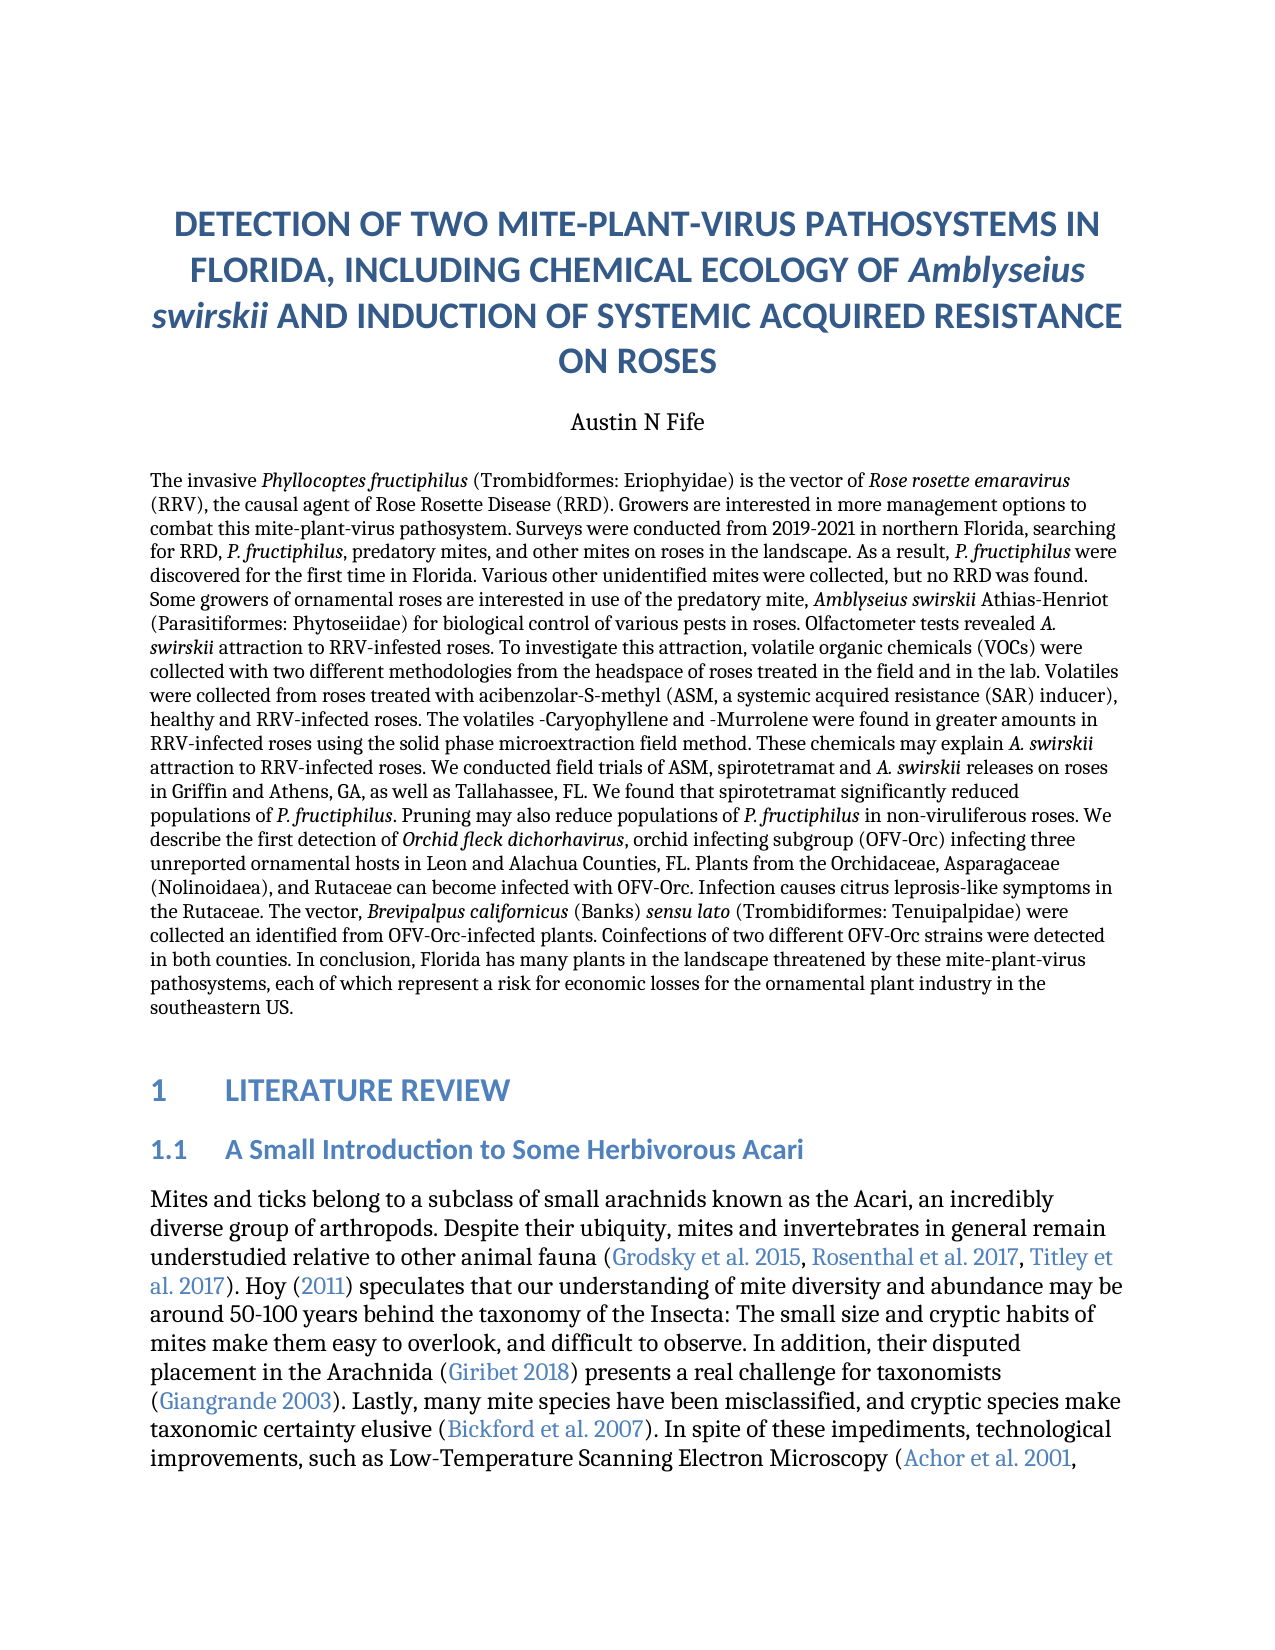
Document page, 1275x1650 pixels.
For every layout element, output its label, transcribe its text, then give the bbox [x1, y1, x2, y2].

title DETECTION OF TWO MITE-PLANT-VIRUS PATHOSYSTEMS IN FLORIDA, INCLUDING CHEMICAL ECOLOGY OF Amblyseius swirskii AND INDUCTION OF SYSTEMIC ACQUIRED RESISTANCE ON ROSES [150, 200, 1125, 383]
text The invasive Phyllocoptes fructiphilus (Trombidformes: Eriophyidae) is the vector of Rose rosette emaravirus (RRV), the causal agent of Rose Rosette Disease (RRD). Growers are interested in more management options to combat this mite-plant-virus pathosystem. Surveys were conducted from 2019-2021 in northern Florida, searching for RRD, P. fructiphilus, predatory mites, and other mites on roses in the landscape. As a result, P. fructiphilus were discovered for the first time in Florida. Various other unidentified mites were collected, but no RRD was found. Some growers of ornamental roses are interested in use of the predatory mite, Amblyseius swirskii Athias-Henriot (Parasitiformes: Phytoseiidae) for biological control of various pests in roses. Olfactometer tests revealed A. swirskii attraction to RRV-infested roses. To investigate this attraction, volatile organic chemicals (VOCs) were collected with two different methodologies from the headspace of roses treated in the field and in the lab. Volatiles were collected from roses treated with acibenzolar-S-methyl (ASM, a systemic acquired resistance (SAR) inducer), healthy and RRV-infected roses. The volatiles -Caryophyllene and -Murrolene were found in greater amounts in RRV-infected roses using the solid phase microextraction field method. These chemicals may explain A. swirskii attraction to RRV-infected roses. We conducted field trials of ASM, spirotetramat and A. swirskii releases on roses in Griffin and Athens, GA, as well as Tallahassee, FL. We found that spirotetramat significantly reduced populations of P. fructiphilus. Pruning may also reduce populations of P. fructiphilus in non-viruliferous roses. We describe the first detection of Orchid fleck dichorhavirus, orchid infecting subgroup (OFV-Orc) infecting three unreported ornamental hosts in Leon and Alachua Counties, FL. Plants from the Orchidaceae, Asparagaceae (Nolinoidaea), and Rutaceae can become infected with OFV-Orc. Infection causes citrus leprosis-like symptoms in the Rutaceae. The vector, Brevipalpus californicus (Banks) sensu lato (Trombidiformes: Tenuipalpidae) were collected an identified from OFV-Orc-infected plants. Coinfections of two different OFV-Orc strains were detected in both counties. In conclusion, Florida has many plants in the landscape threatened by these mite-plant-virus pathosystems, each of which represent a risk for economic losses for the ornamental plant industry in the southeastern US. [150, 468, 1125, 1019]
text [150, 1185, 1125, 1473]
subtitle 1.1 A Small Introduction to Some Herbivorous Acari [150, 1131, 1125, 1167]
text Austin N Fife [150, 408, 1125, 437]
subtitle 1 LITERATURE REVIEW [150, 1069, 1125, 1110]
